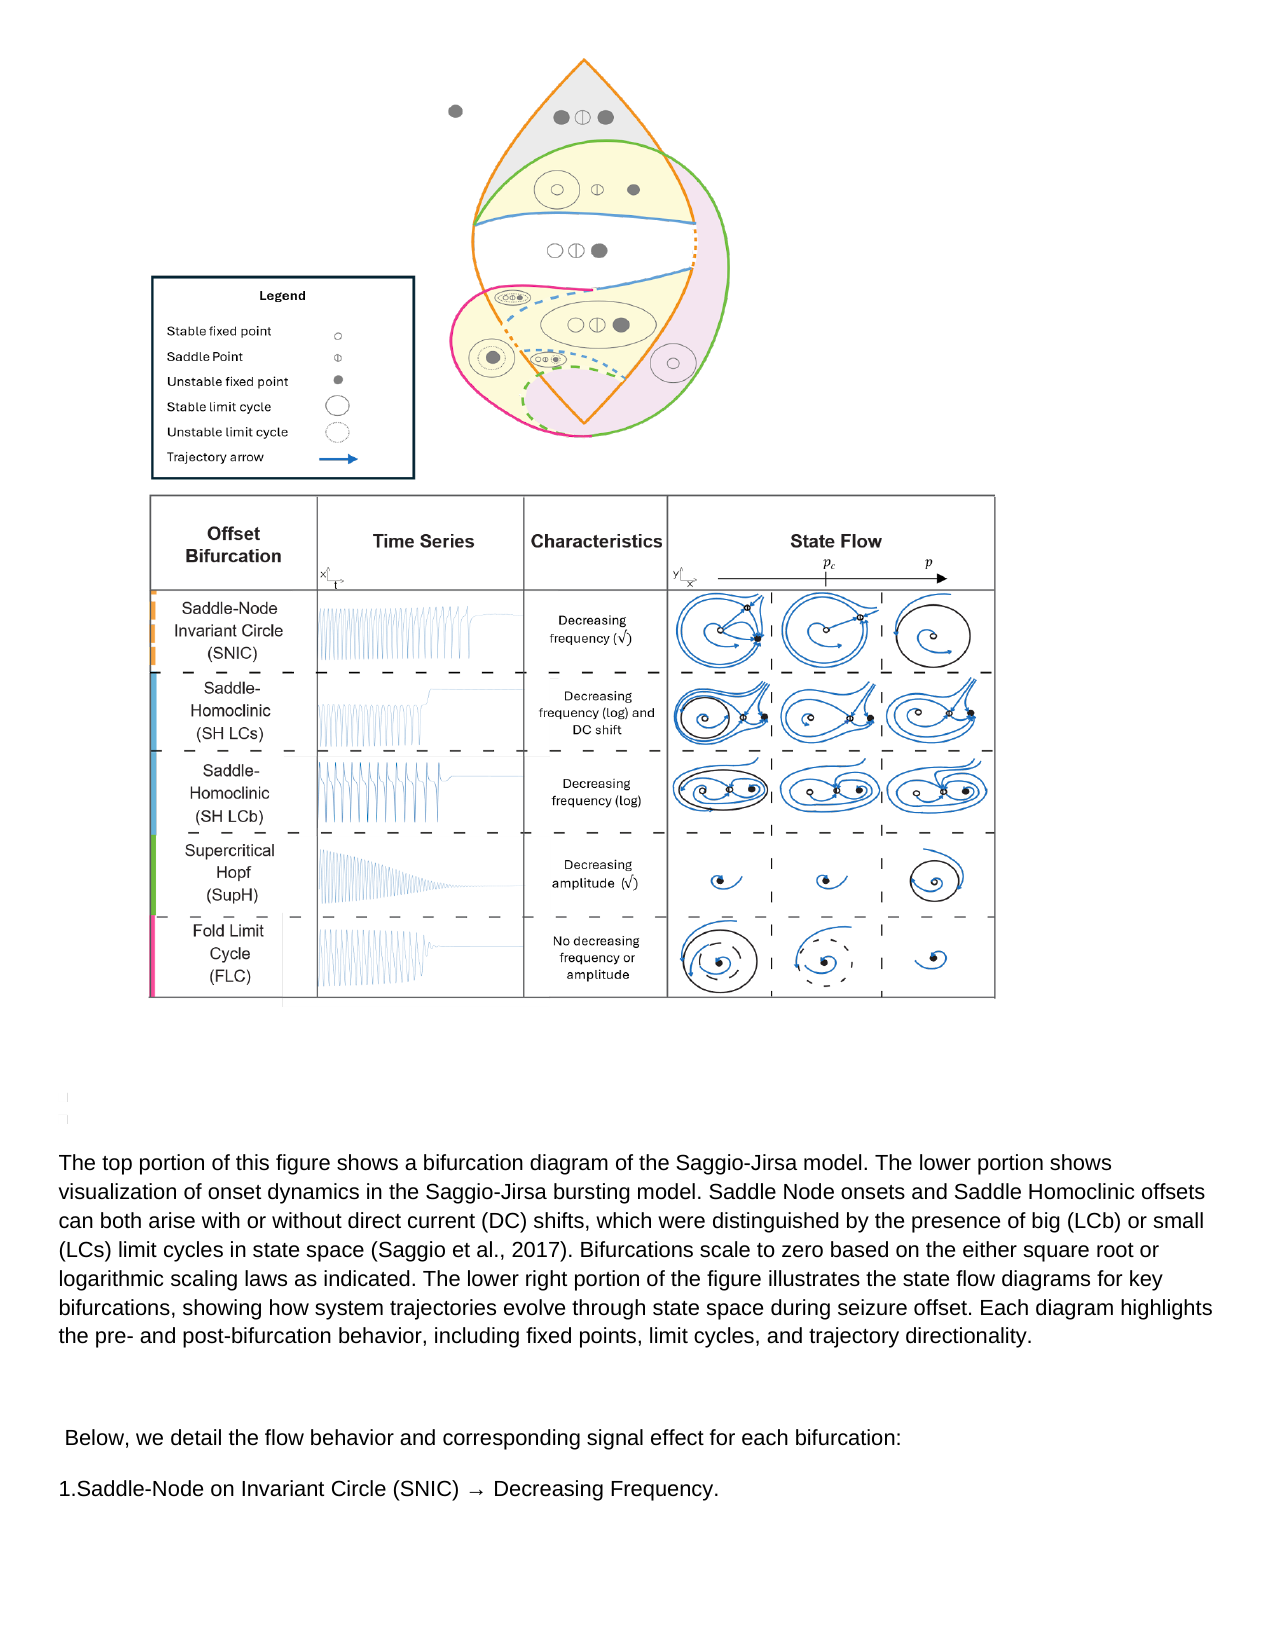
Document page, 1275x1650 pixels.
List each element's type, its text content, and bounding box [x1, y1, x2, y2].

picture [58, 58, 1179, 1124]
text Below, we detail the flow behavior and corresponding signal effect for each bifurcation: [58, 1425, 1217, 1450]
text The top portion of this figure shows a bifurcation diagram of the Saggio-Jirsa model. The lower portion shows visualization of onset dynamics in the Saggio-Jirsa bursting model. Saddle Node onsets and Saddle Homoclinic offsets can both arise with or without direct current (DC) shifts, which were distinguished by the presence of big (LCb) or small (LCs) limit cycles in state space (Saggio et al., 2017). Bifurcations scale to zero based on the either square root or logarithmic scaling laws as indicated. The lower right portion of the figure illustrates the state flow diagrams for key bifurcations, showing how system trajectories evolve through state space during seizure offset. Each diagram highlights the pre- and post-bifurcation behavior, including fixed points, limit cycles, and trajectory directionality. [58, 1149, 1217, 1348]
text 1.Saddle-Node on Invariant Circle (SNIC) → Decreasing Frequency. [58, 1476, 1217, 1501]
